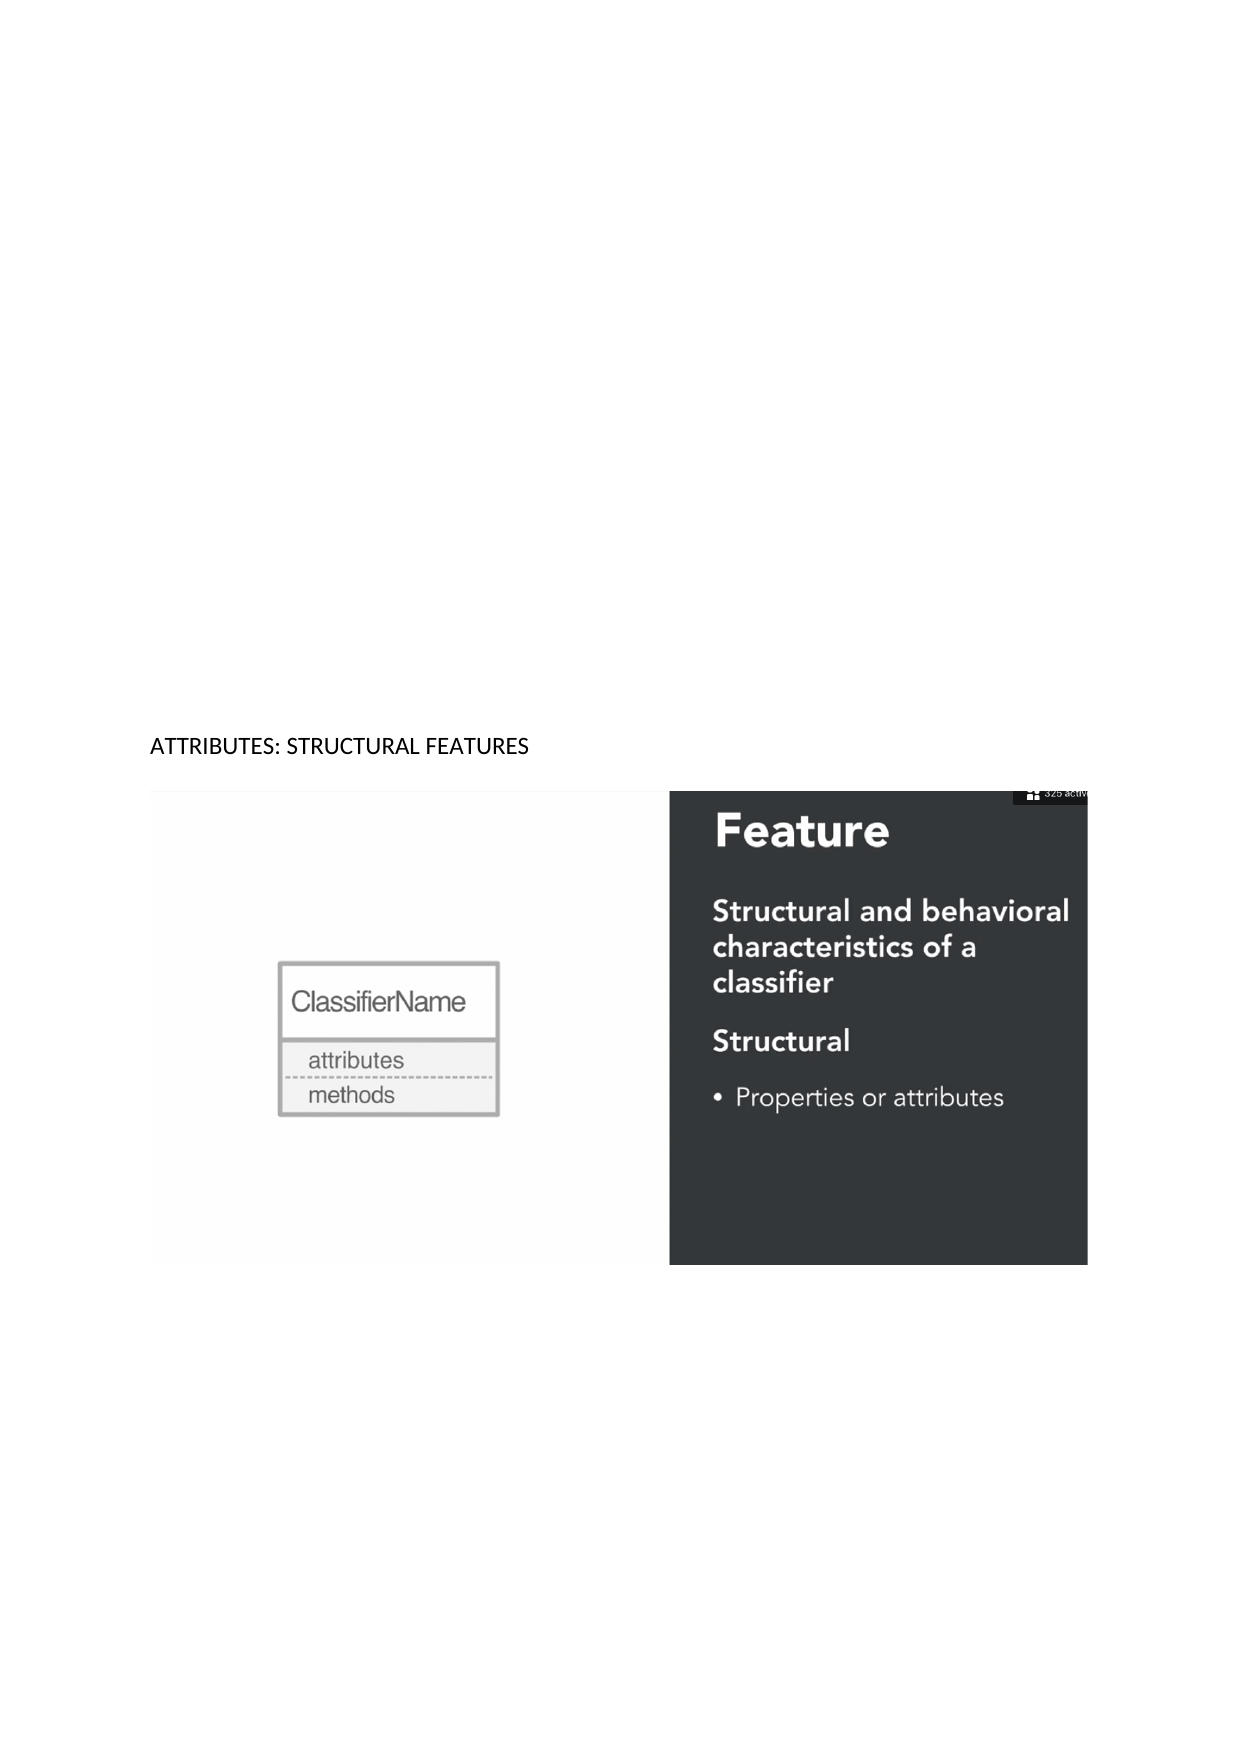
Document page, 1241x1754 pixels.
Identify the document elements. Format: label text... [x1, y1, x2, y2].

picture [150, 791, 1088, 1265]
text ATTRIBUTES: STRUCTURAL FEATURES [150, 730, 1090, 760]
